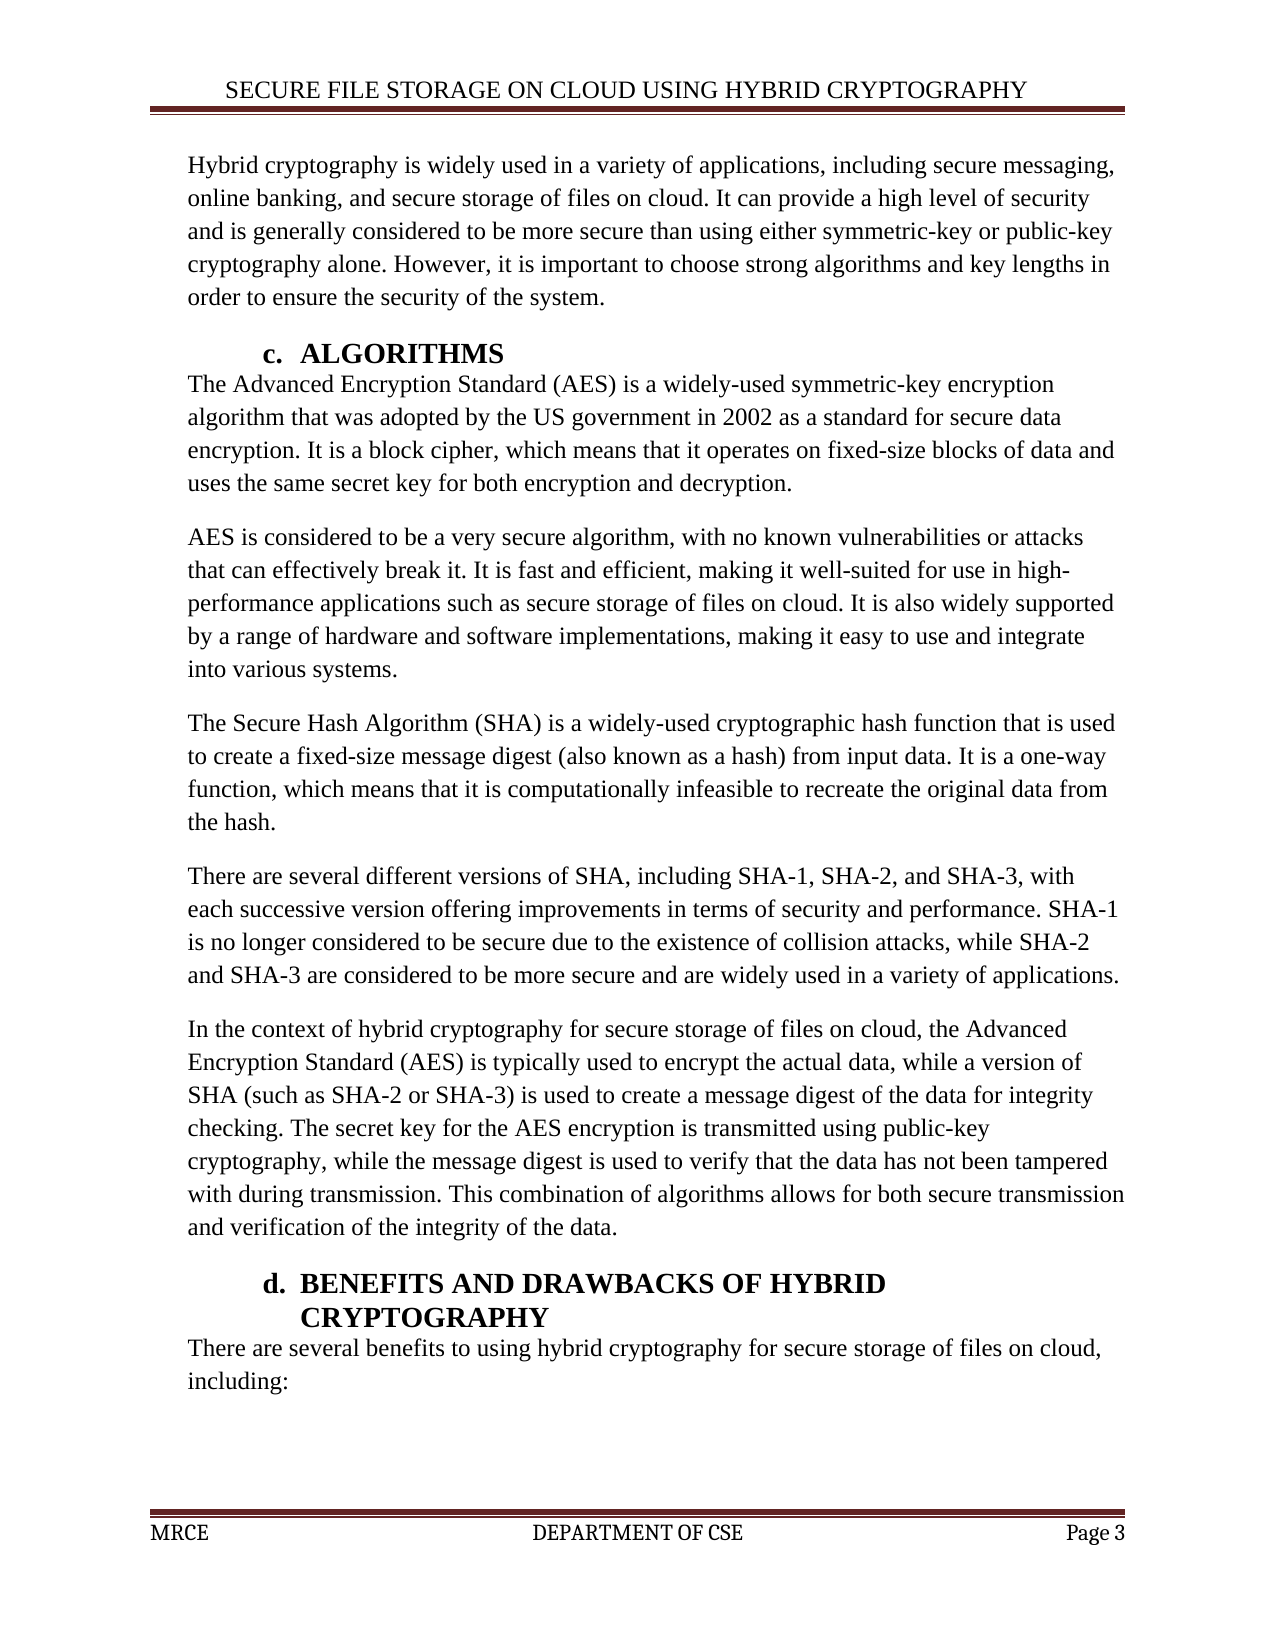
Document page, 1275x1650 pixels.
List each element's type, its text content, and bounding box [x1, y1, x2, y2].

list BENEFITS AND DRAWBACKS OF HYBRID CRYPTOGRAPHY [262, 1266, 1125, 1333]
text There are several benefits to using hybrid cryptography for secure storage of files on cloud, including: [187, 1333, 1125, 1395]
list ALGORITHMS [262, 336, 1125, 369]
text The Advanced Encryption Standard (AES) is a widely-used symmetric-key encryption algorithm that was adopted by the US government in 2002 as a standard for secure data encryption. It is a block cipher, which means that it operates on fixed-size blocks of data and uses the same secret key for both encryption and decryption. [187, 369, 1125, 497]
text AES is considered to be a very secure algorithm, with no known vulnerabilities or attacks that can effectively break it. It is fast and efficient, making it well-suited for use in high-performance applications such as secure storage of files on cloud. It is also widely supported by a range of hardware and software implementations, making it easy to use and integrate into various systems. [187, 522, 1125, 683]
text There are several different versions of SHA, including SHA-1, SHA-2, and SHA-3, with each successive version offering improvements in terms of security and performance. SHA-1 is no longer considered to be secure due to the existence of collision attacks, while SHA-2 and SHA-3 are considered to be more secure and are widely used in a variety of applications. [187, 861, 1125, 989]
text In the context of hybrid cryptography for secure storage of files on cloud, the Advanced Encryption Standard (AES) is typically used to encrypt the actual data, while a version of SHA (such as SHA-2 or SHA-3) is used to create a message digest of the data for integrity checking. The secret key for the AES encryption is transmitted using public-key cryptography, while the message digest is used to verify that the data has not been tampered with during transmission. This combination of algorithms allows for both secure transmission and verification of the integrity of the data. [187, 1014, 1125, 1241]
text The Secure Hash Algorithm (SHA) is a widely-used cryptographic hash function that is used to create a fixed-size message digest (also known as a hash) from input data. It is a one-way function, which means that it is computationally infeasible to recreate the original data from the hash. [187, 708, 1125, 836]
text Hybrid cryptography is widely used in a variety of applications, including secure messaging, online banking, and secure storage of files on cloud. It can provide a high level of security and is generally considered to be more secure than using either symmetric-key or public-key cryptography alone. However, it is important to choose strong algorithms and key lengths in order to ensure the security of the system. [187, 150, 1125, 311]
